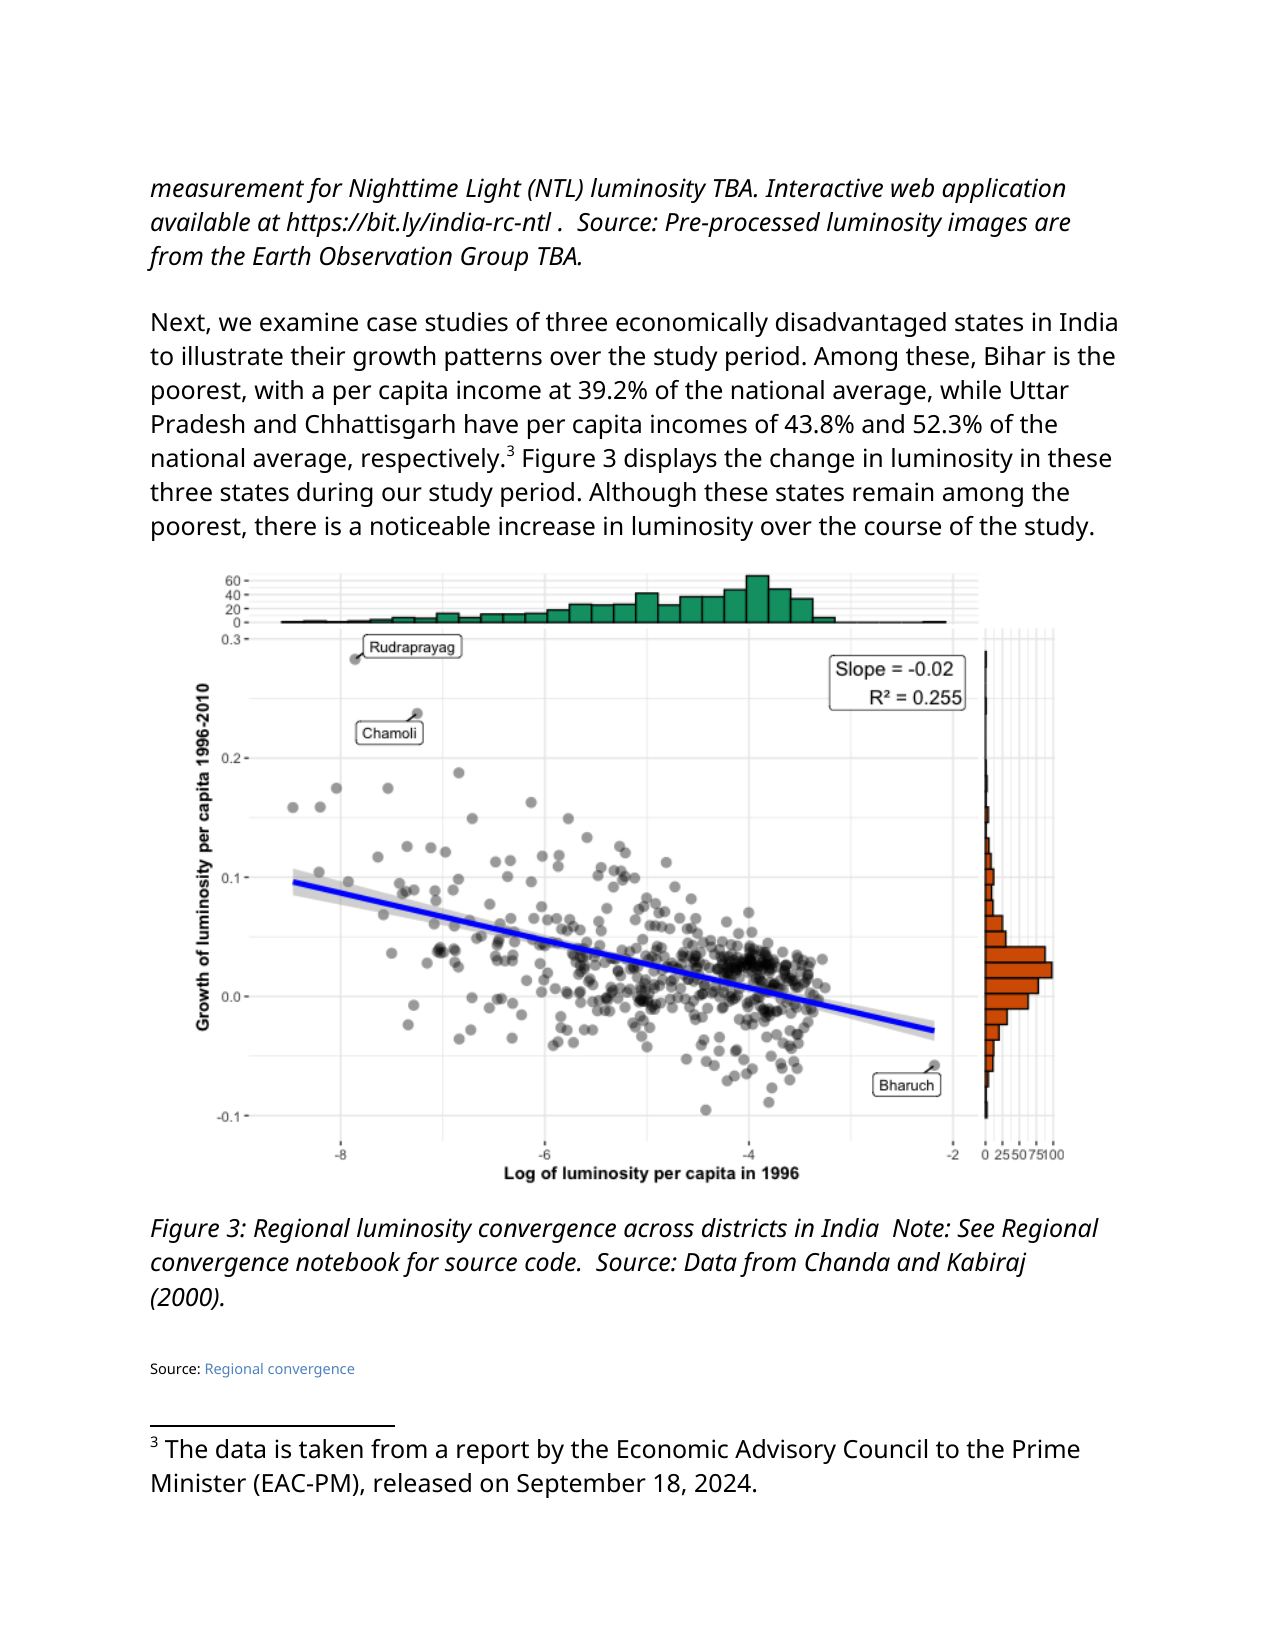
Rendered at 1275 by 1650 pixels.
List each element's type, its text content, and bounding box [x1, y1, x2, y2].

text Next, we examine case studies of three economically disadvantaged states in India to illustrate their growth patterns over the study period. Among these, Bihar is the poorest, with a per capita income at 39.2% of the national average, while Uttar Pradesh and Chhattisgarh have per capita incomes of 43.8% and 52.3% of the national average, respectively. Figure 3 displays the change in luminosity in these three states during our study period. Although these states remain among the poorest, there is a noticeable increase in luminosity over the course of the study. [150, 304, 1125, 543]
table_header Figure 3: Regional luminosity convergence across districts in India Note: See Regional convergence notebook for source code. Source: Data from Chanda and Kabiraj (2000). [139, 561, 1114, 1326]
text Source: Regional convergence [150, 1344, 1125, 1378]
picture [188, 565, 1064, 1191]
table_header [139, 150, 1114, 286]
